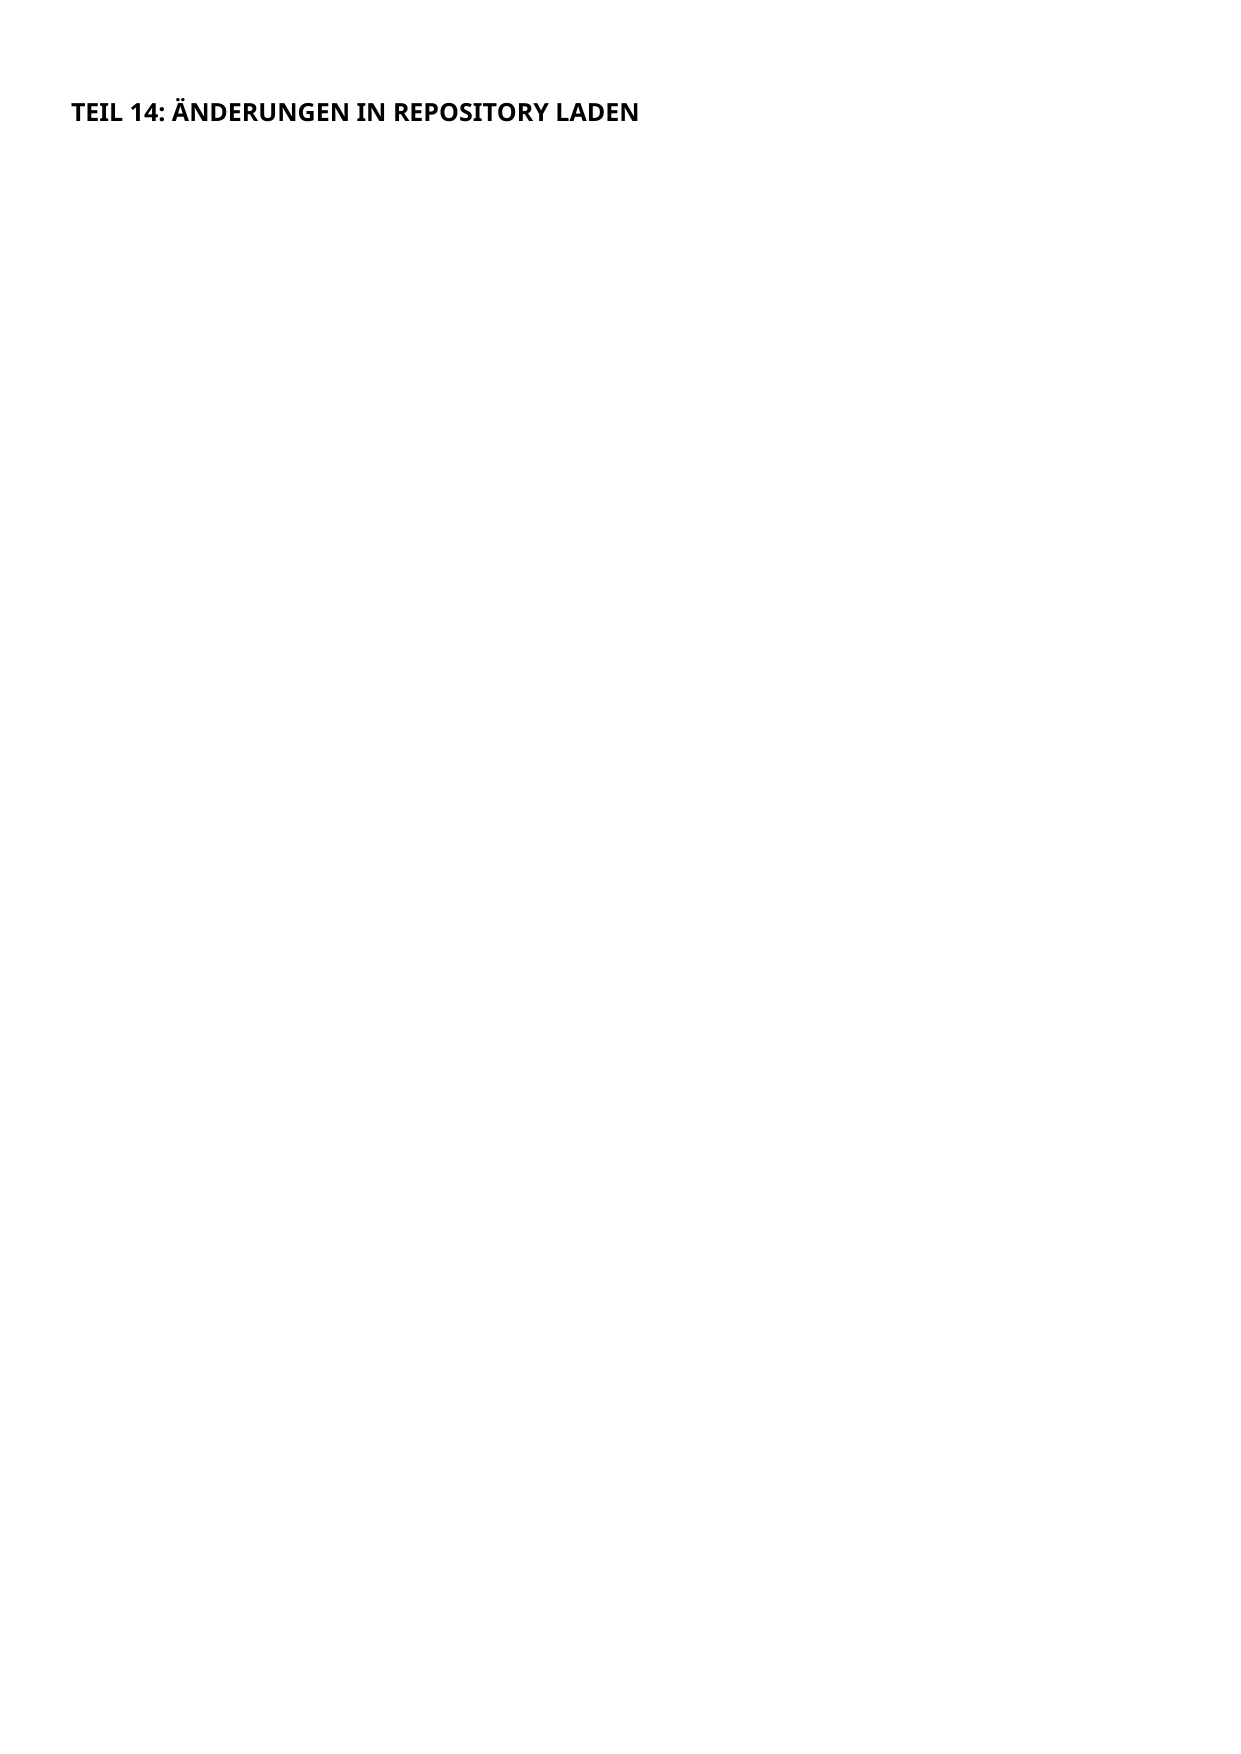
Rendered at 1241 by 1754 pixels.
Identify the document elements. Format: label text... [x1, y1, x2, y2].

text TEIL 14: Änderungen in Repository laden [71, 95, 1169, 129]
